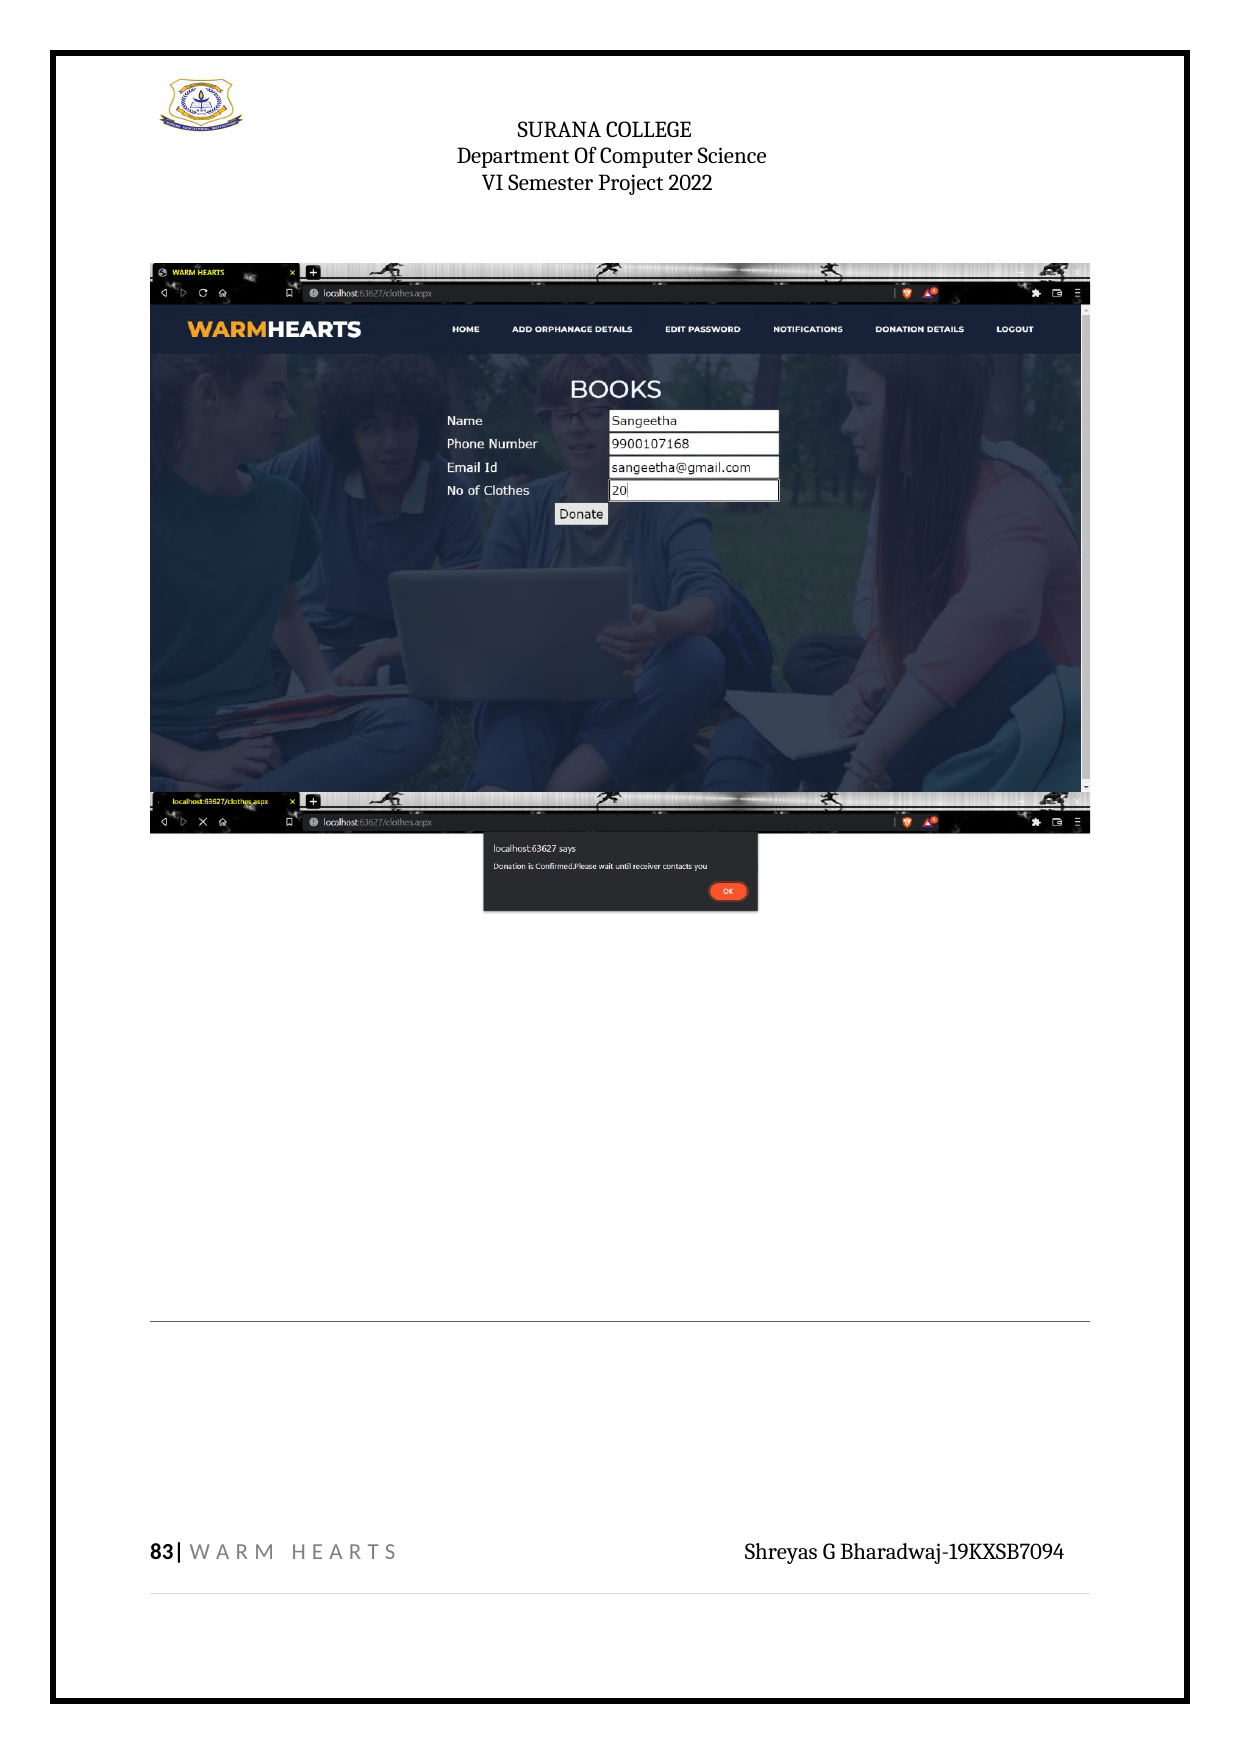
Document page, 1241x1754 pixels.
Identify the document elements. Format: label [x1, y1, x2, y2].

picture [150, 73, 252, 138]
picture [150, 263, 1091, 1322]
